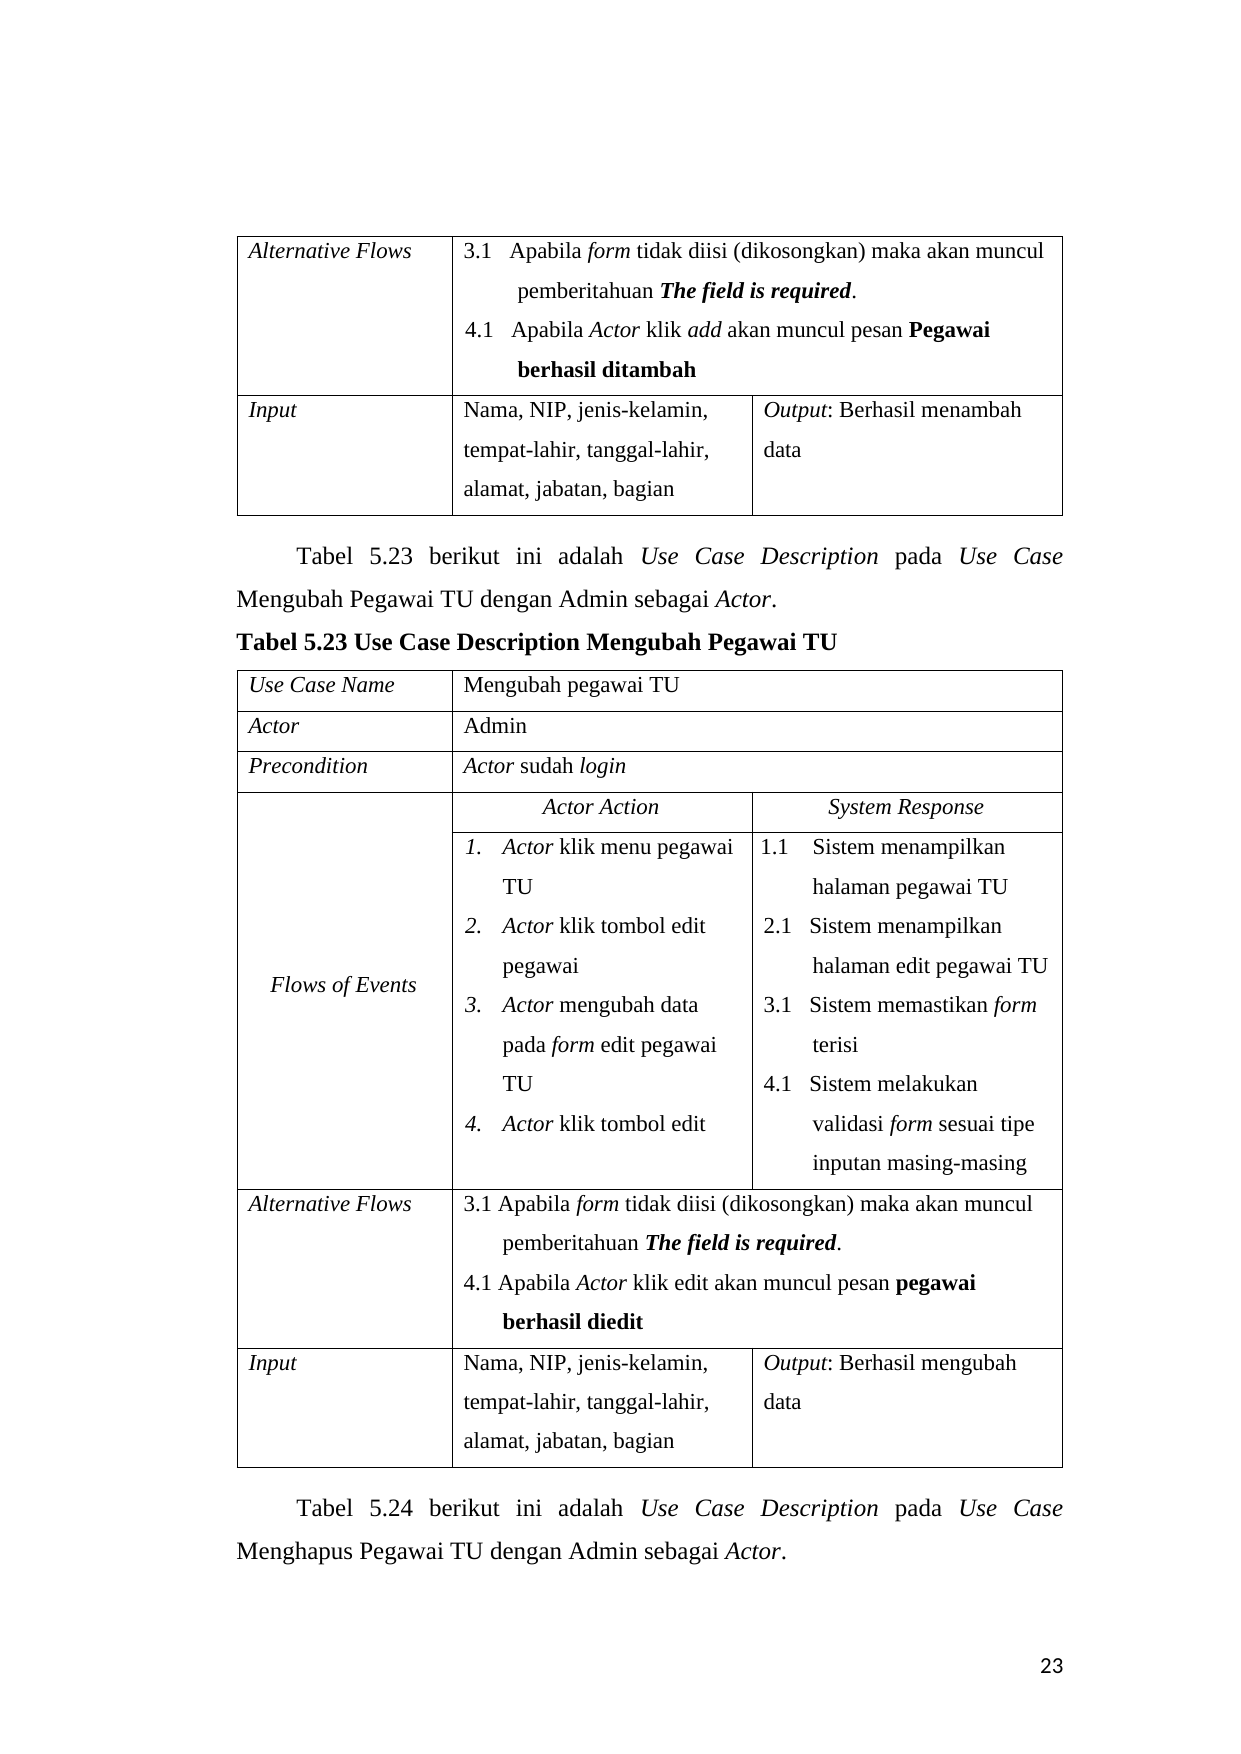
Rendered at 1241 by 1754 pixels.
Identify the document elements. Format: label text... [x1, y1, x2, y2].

table_cell Actor klik menu pegawai TU Actor klik tombol edit pegawai Actor mengubah data pada form edit pegawai TU Actor klik tombol edit [453, 833, 752, 1188]
table_cell 3.1 Apabila form tidak diisi (dikosongkan) maka akan muncul pemberitahuan The field is required. 4.1 Apabila Actor klik edit akan muncul pesan pegawai berhasil diedit [453, 1190, 1062, 1347]
table_cell Input [238, 1349, 452, 1467]
table_cell Precondition [238, 752, 452, 792]
table_header Mengubah pegawai TU [453, 671, 1062, 711]
table_cell Nama, NIP, jenis-kelamin, tempat-lahir, tanggal-lahir, alamat, jabatan, bagian [453, 1349, 752, 1467]
table_cell Actor sudah login [453, 752, 1062, 792]
table_cell Actor Action [453, 793, 752, 832]
table_cell Alternative Flows [238, 237, 452, 395]
table_cell System Response [753, 793, 1062, 832]
table_cell Nama, NIP, jenis-kelamin, tempat-lahir, tanggal-lahir, alamat, jabatan, bagian [453, 396, 752, 515]
table_cell Input [238, 396, 452, 515]
table_cell Admin [453, 712, 1062, 751]
table_cell Alternative Flows [238, 1190, 452, 1347]
table_cell 3.1 Apabila form tidak diisi (dikosongkan) maka akan muncul pemberitahuan The field is required. 4.1 Apabila Actor klik add akan muncul pesan Pegawai berhasil ditambah [453, 237, 1062, 395]
table_cell Output: Berhasil mengubah data [753, 1349, 1062, 1467]
table_cell Actor [238, 712, 452, 751]
text Tabel 5.23 Use Case Description Mengubah Pegawai TU [236, 627, 1063, 656]
text Tabel 5.23 berikut ini adalah Use Case Description pada Use Case Mengubah Pegawai TU dengan Admin sebagai Actor. [236, 541, 1063, 613]
table_cell Sistem menampilkan halaman pegawai TU 2.1 Sistem menampilkan halaman edit pegawai TU 3.1 Sistem memastikan form terisi 4.1 Sistem melakukan validasi form sesuai tipe inputan masing-masing [753, 833, 1062, 1188]
table_cell Output: Berhasil menambah data [753, 396, 1062, 515]
table_header Use Case Name [238, 671, 452, 711]
text Tabel 5.24 berikut ini adalah Use Case Description pada Use Case Menghapus Pegawai TU dengan Admin sebagai Actor. [236, 1493, 1063, 1565]
table_cell Flows of Events [238, 793, 452, 1188]
